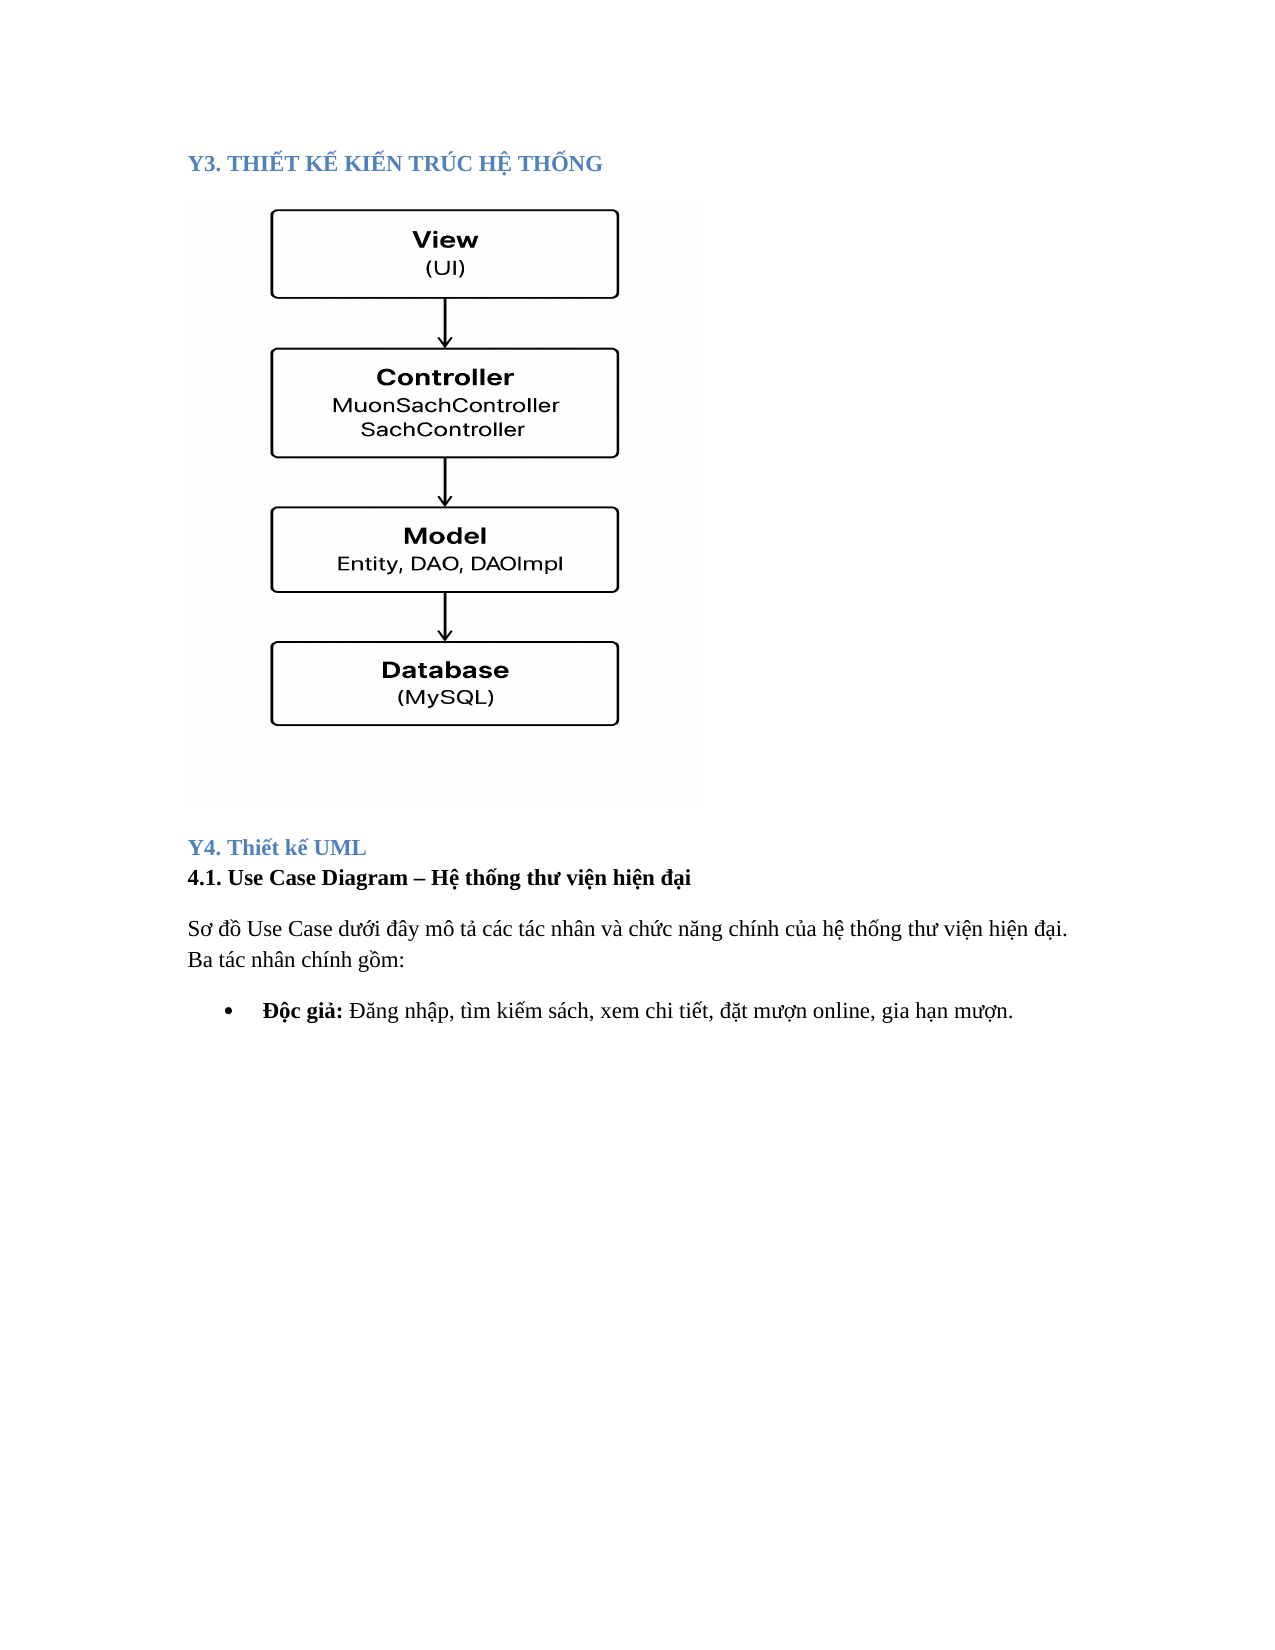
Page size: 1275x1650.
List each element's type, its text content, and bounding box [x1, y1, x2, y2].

text Sơ đồ Use Case dưới đây mô tả các tác nhân và chức năng chính của hệ thống thư viện hiện đại. Ba tác nhân chính gồm: [187, 916, 1087, 972]
subtitle Y4. Thiết kế UML [187, 834, 1087, 861]
subtitle Y3. THIẾT KẾ KIẾN TRÚC HỆ THỐNG [187, 150, 1087, 176]
list Độc giả: Đăng nhập, tìm kiếm sách, xem chi tiết, đặt mượn online, gia hạn mượn. [225, 997, 1087, 1023]
text 4.1. Use Case Diagram – Hệ thống thư viện hiện đại [187, 864, 1087, 891]
picture [187, 201, 702, 809]
